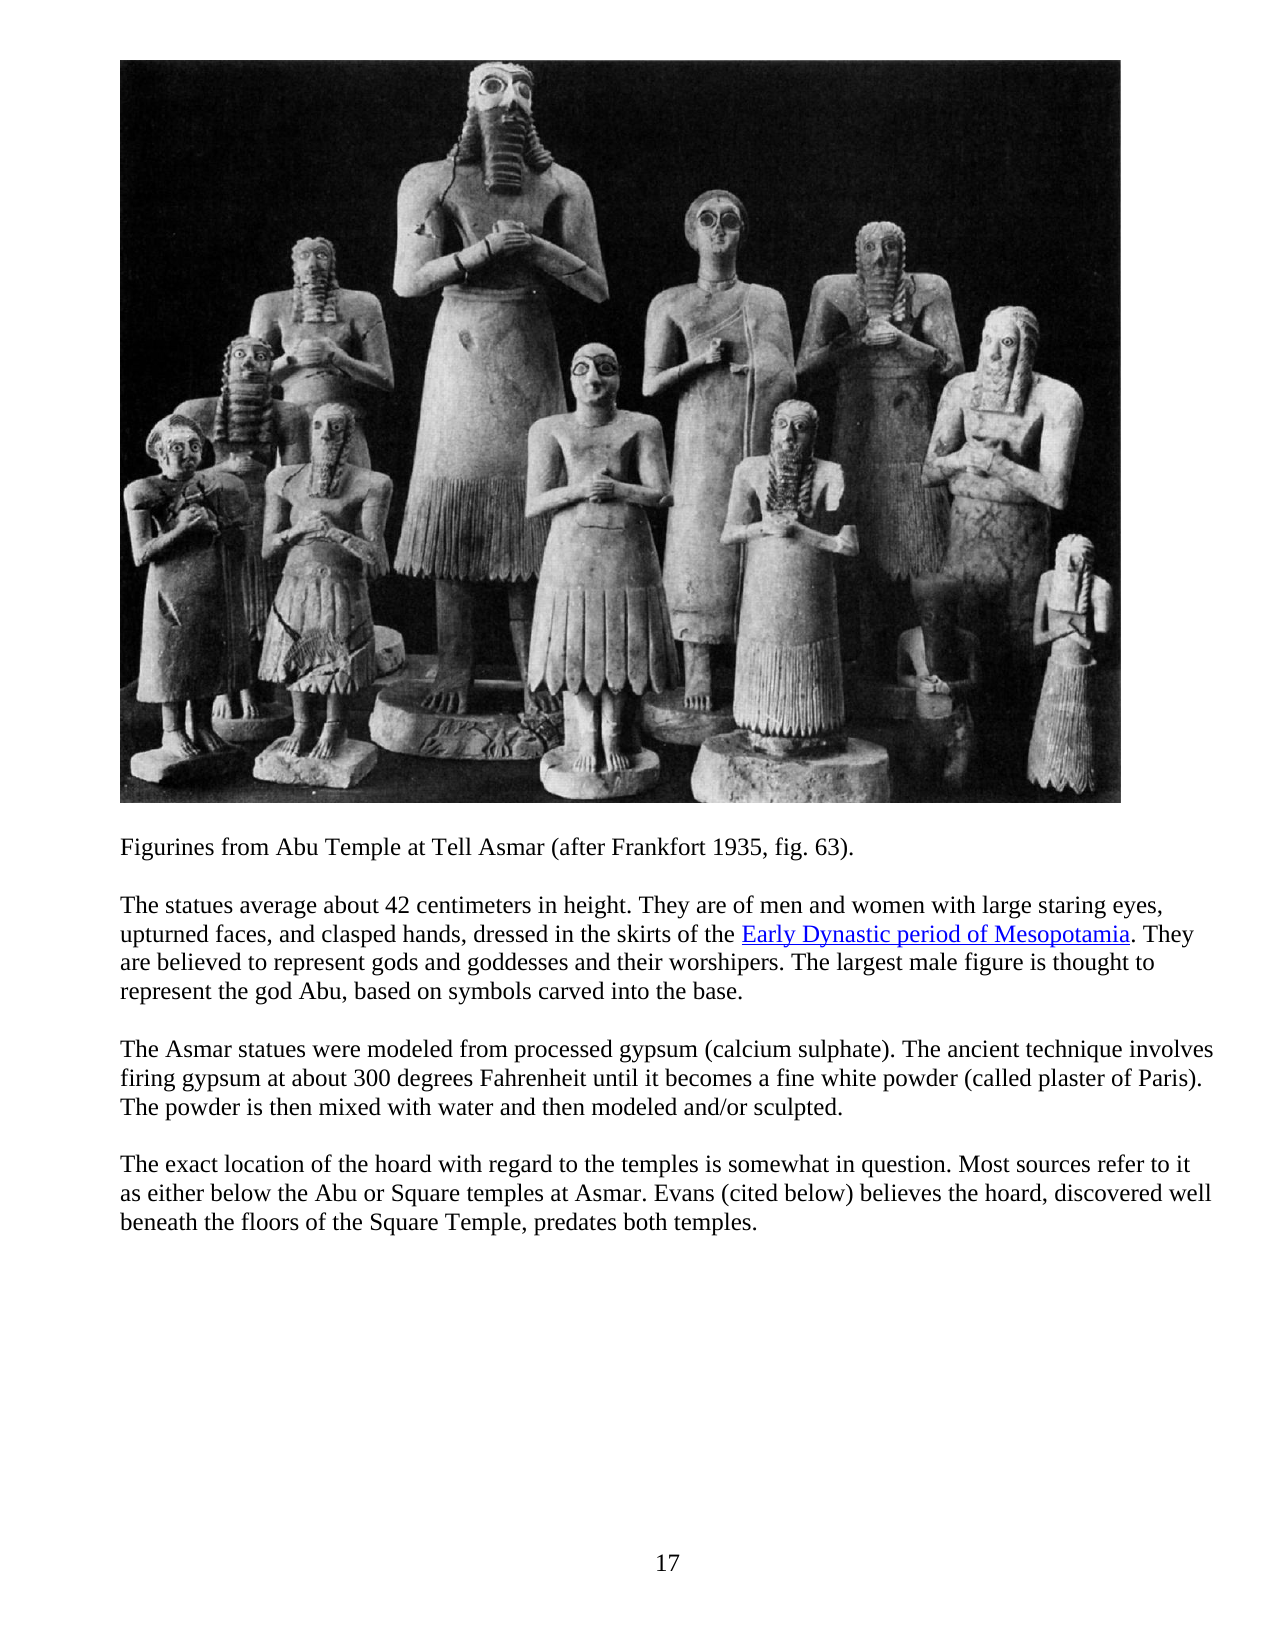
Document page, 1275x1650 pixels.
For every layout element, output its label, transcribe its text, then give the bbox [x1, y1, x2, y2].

text Figurines from Abu Temple at Tell Asmar (after Frankfort 1935, fig. 63). [120, 832, 1215, 861]
text The Asmar statues were modeled from processed gypsum (calcium sulphate). The ancient technique involves firing gypsum at about 300 degrees Fahrenheit until it becomes a fine white powder (called plaster of Paris). The powder is then mixed with water and then modeled and/or sculpted. [120, 1034, 1215, 1120]
text The exact location of the hoard with regard to the temples is somewhat in question. Most sources refer to it as either below the Abu or Square temples at Asmar. Evans (cited below) believes the hoard, discovered well beneath the floors of the Square Temple, predates both temples. [120, 1149, 1215, 1236]
picture [120, 60, 1121, 803]
text The statues average about 42 centimeters in height. They are of men and women with large staring eyes, upturned faces, and clasped hands, dressed in the skirts of the Early Dynastic period of Mesopotamia. They are believed to represent gods and goddesses and their worshipers. The largest male figure is thought to represent the god Abu, based on symbols carved into the base. [120, 890, 1215, 1005]
